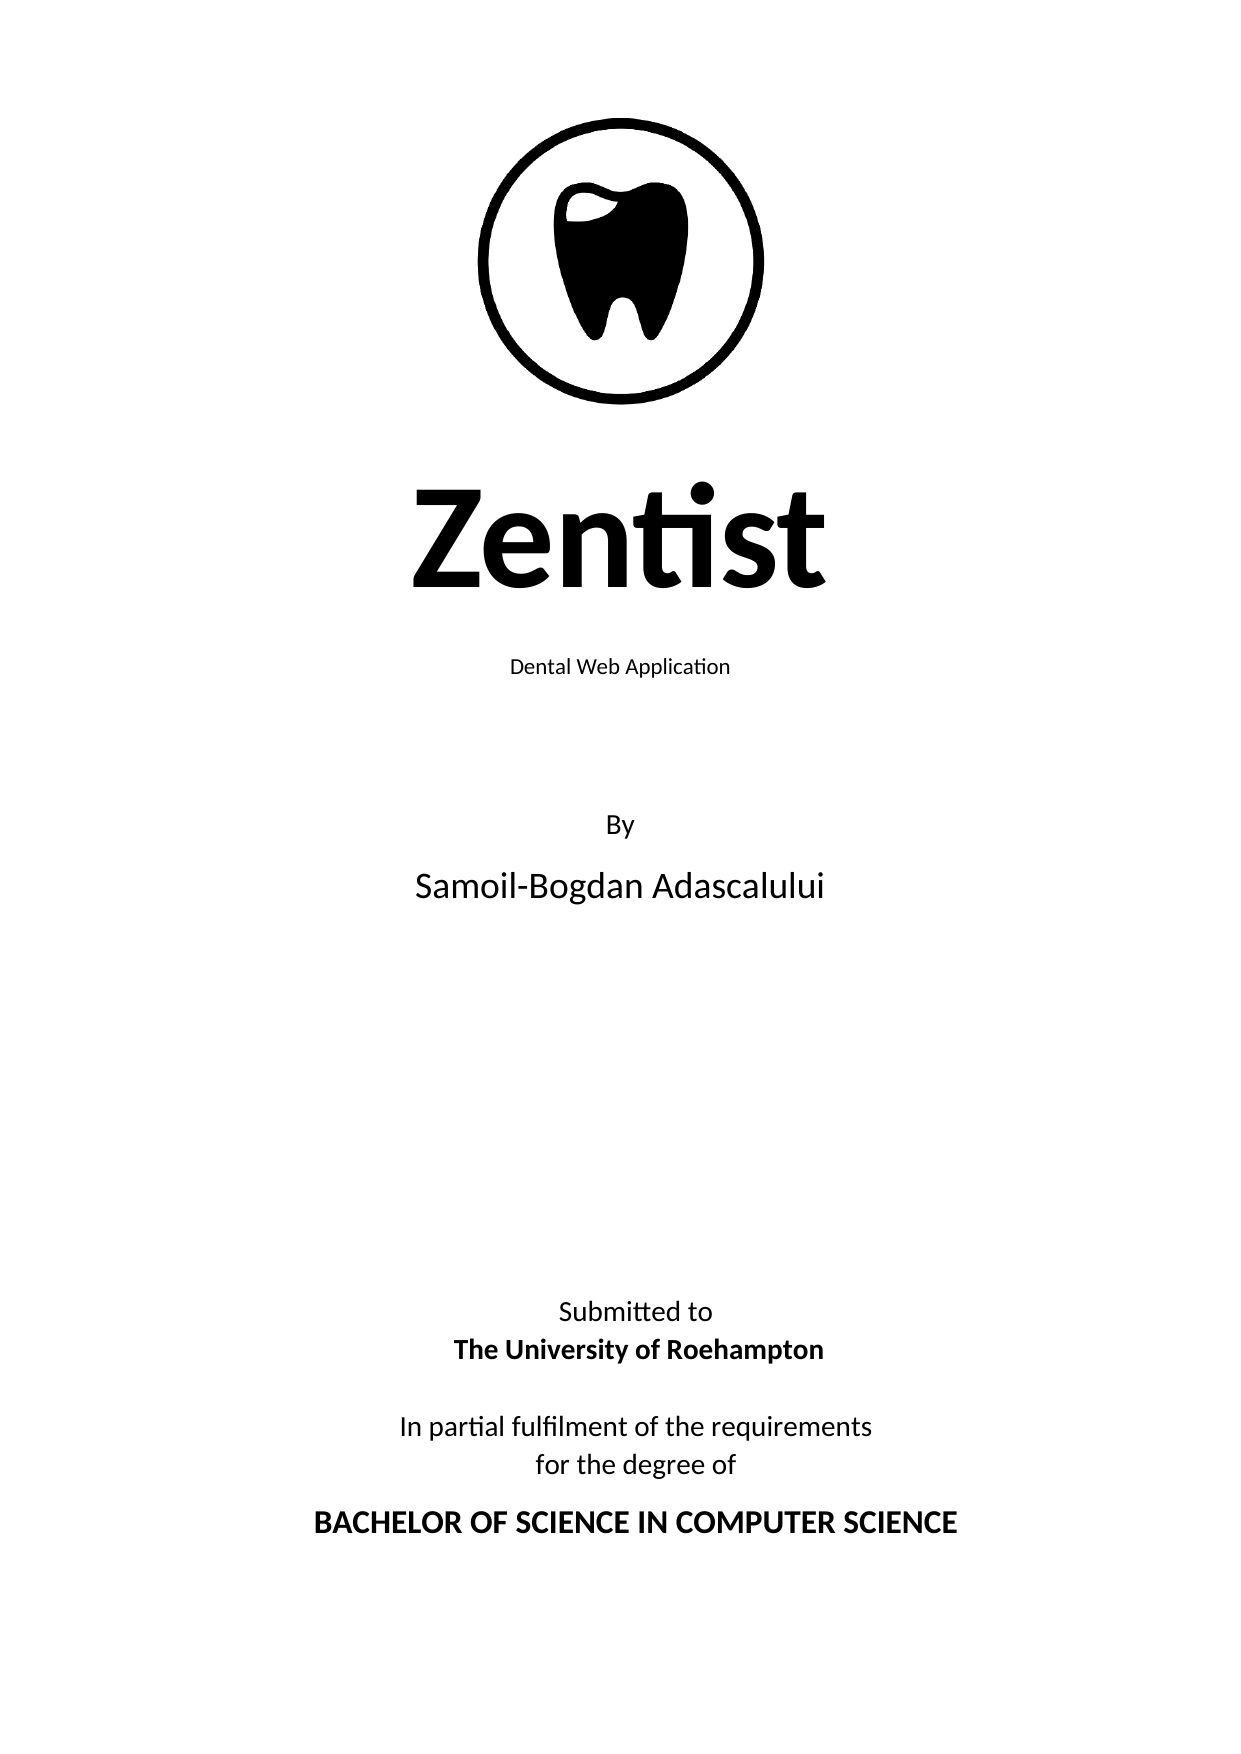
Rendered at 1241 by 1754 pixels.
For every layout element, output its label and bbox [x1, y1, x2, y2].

picture [284, 118, 957, 426]
